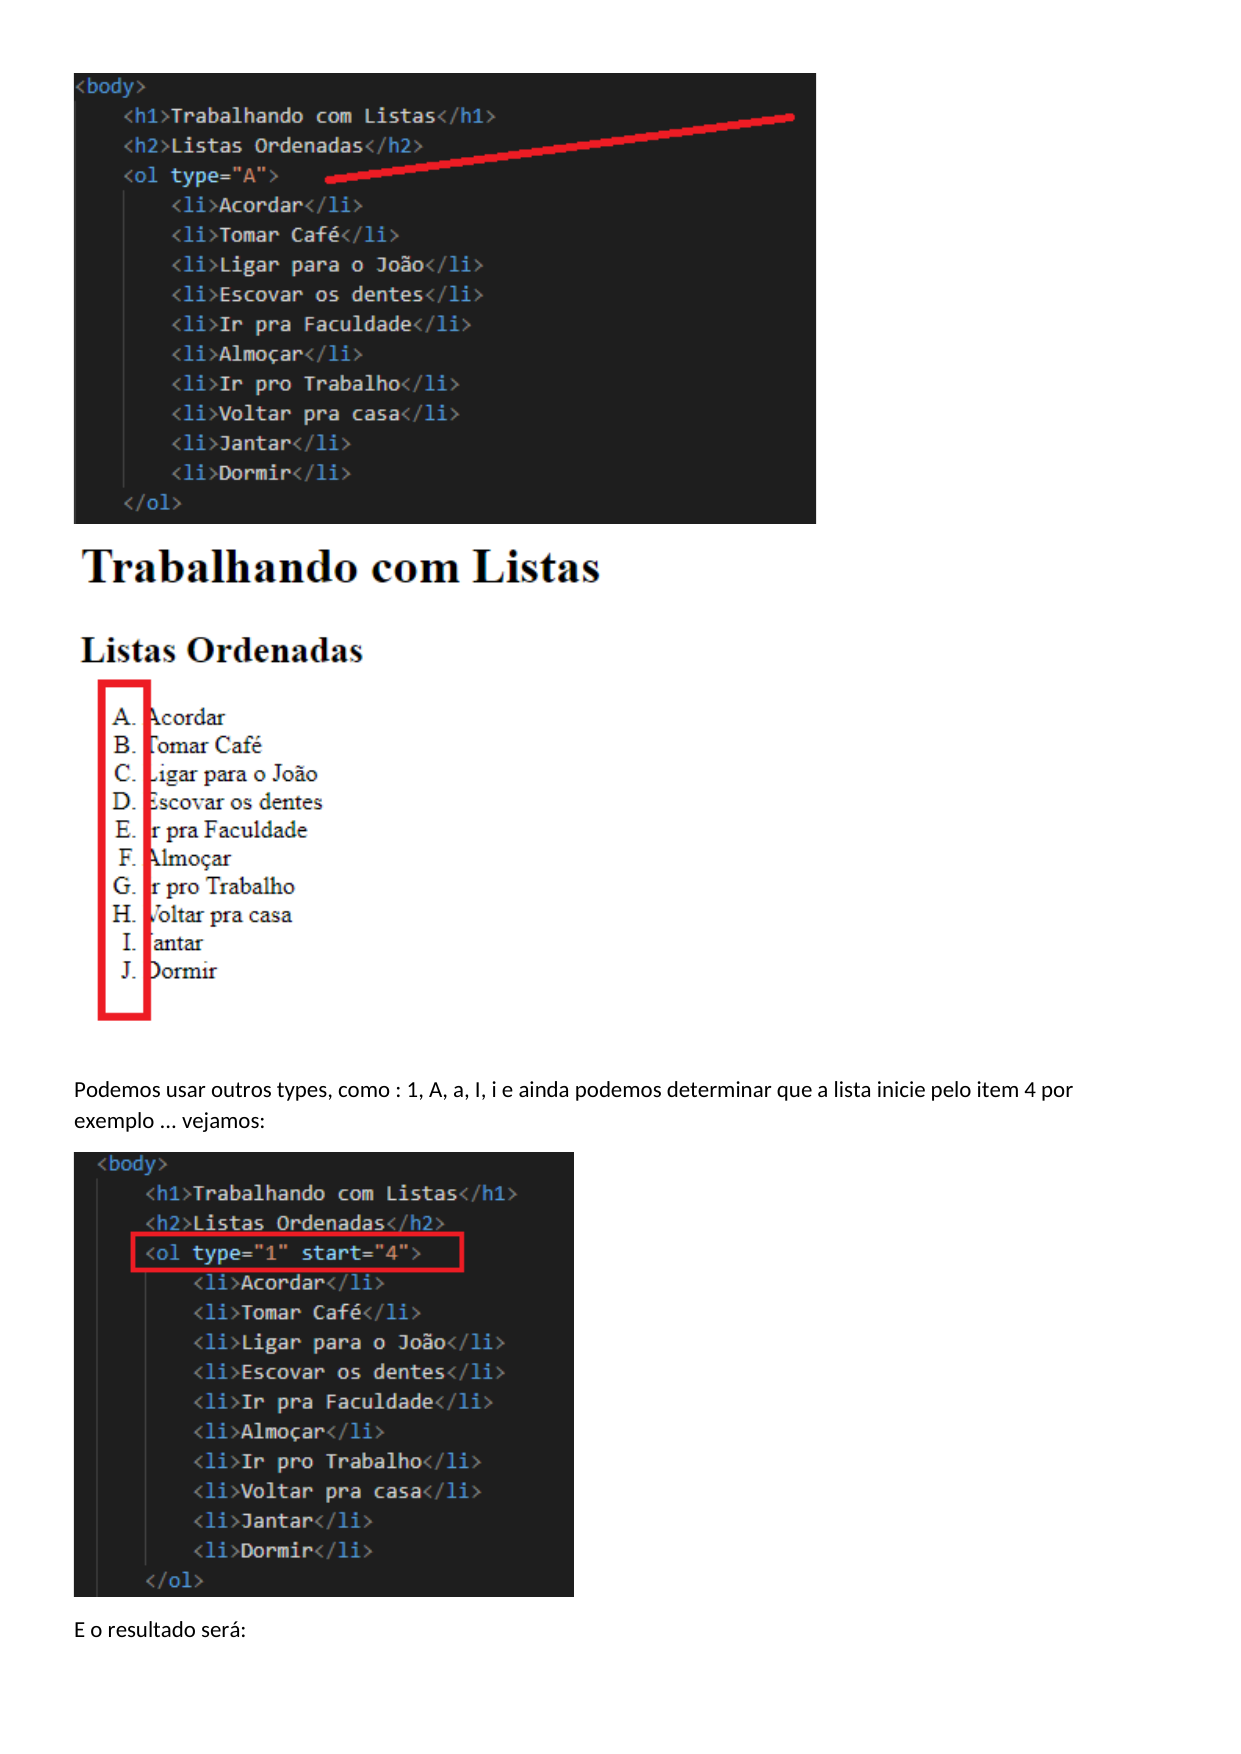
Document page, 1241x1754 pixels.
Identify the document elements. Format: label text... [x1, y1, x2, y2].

text E o resultado será: [74, 1615, 1152, 1643]
text Podemos usar outros types, como : 1, A, a, I, i e ainda podemos determinar que a lista inicie pelo item 4 por exemplo ... vejamos: [74, 1076, 1152, 1134]
picture [73, 542, 759, 1057]
picture [73, 73, 817, 524]
picture [73, 1152, 574, 1597]
